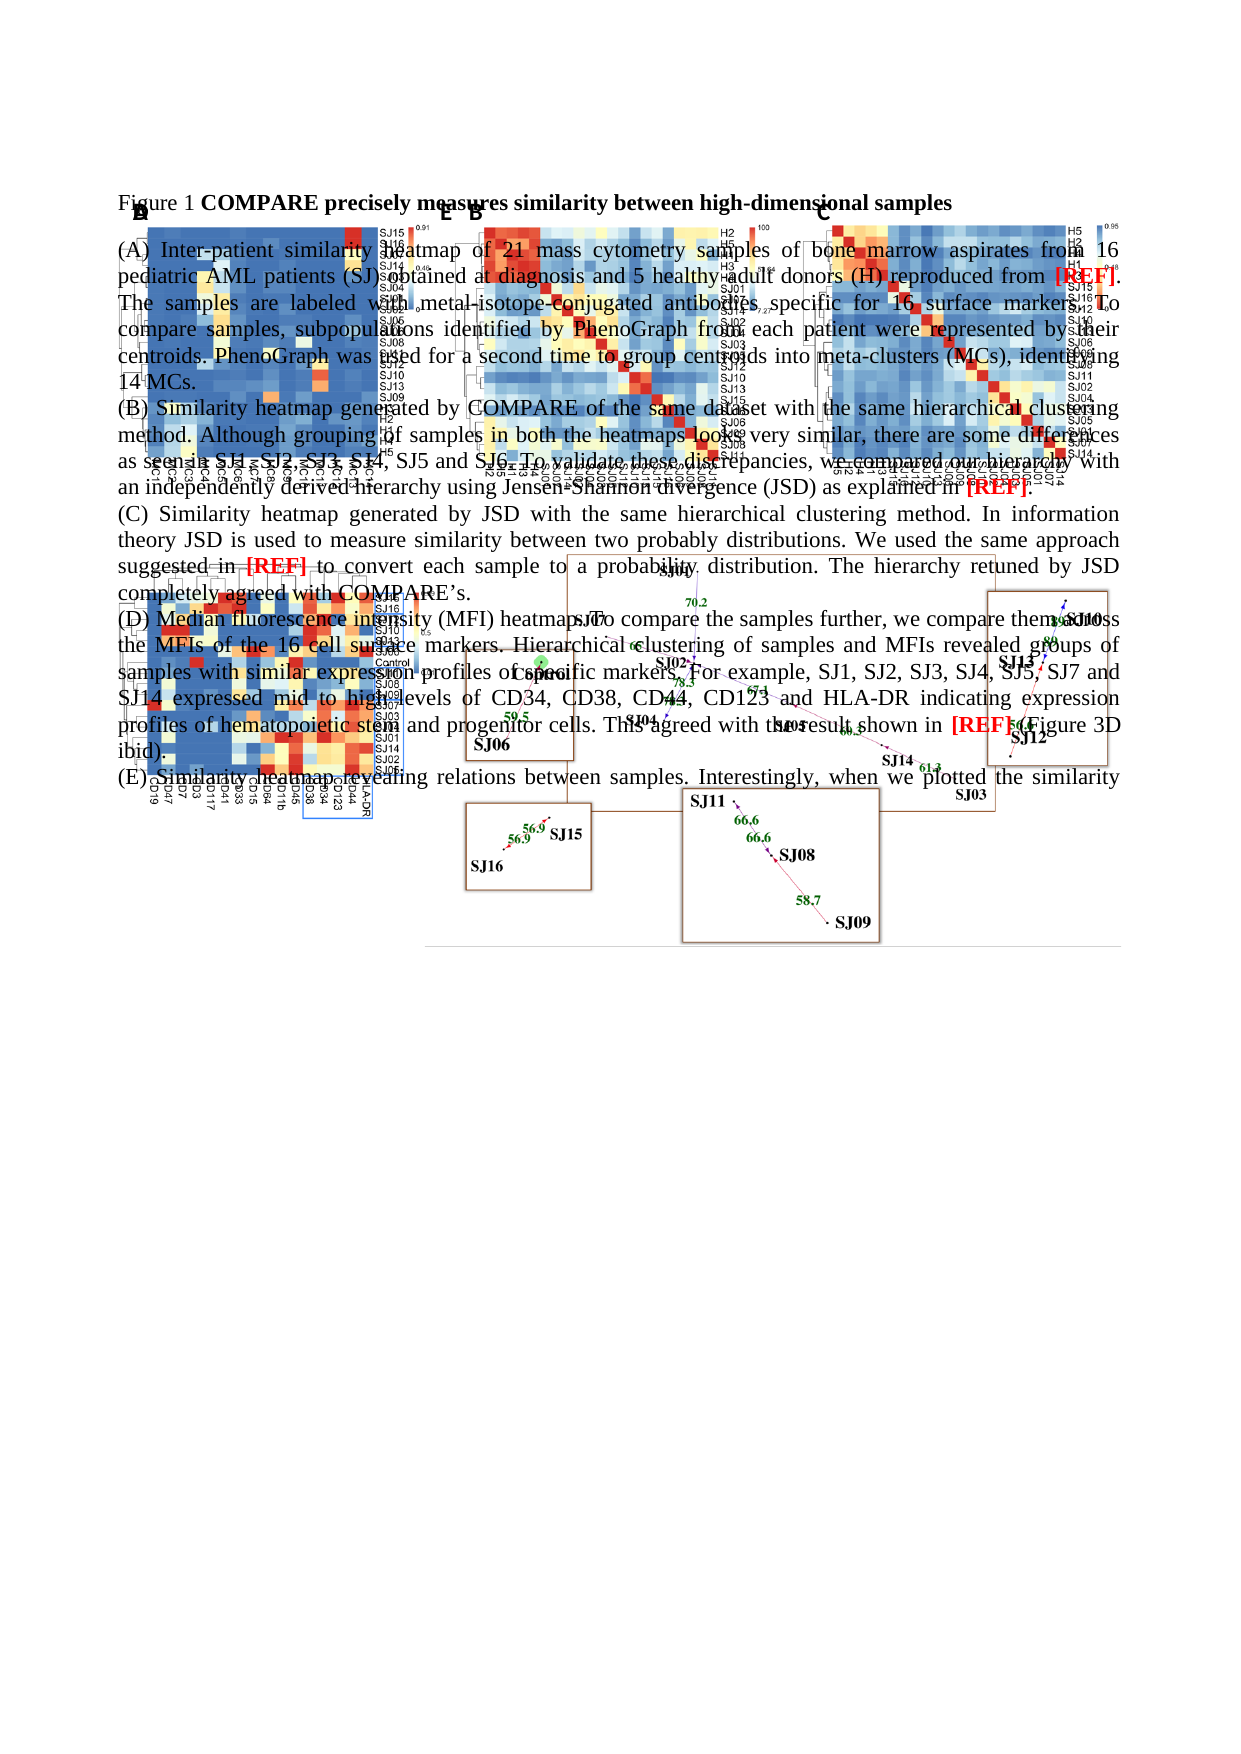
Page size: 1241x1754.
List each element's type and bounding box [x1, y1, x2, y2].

picture [659, 539, 665, 546]
picture [453, 224, 780, 492]
picture [801, 222, 1122, 490]
picture [418, 247, 423, 256]
picture [117, 224, 433, 492]
picture [801, 480, 805, 490]
picture [1079, 539, 1085, 546]
picture [117, 539, 1122, 947]
picture [812, 539, 818, 546]
picture [620, 539, 626, 546]
picture [264, 561, 272, 572]
